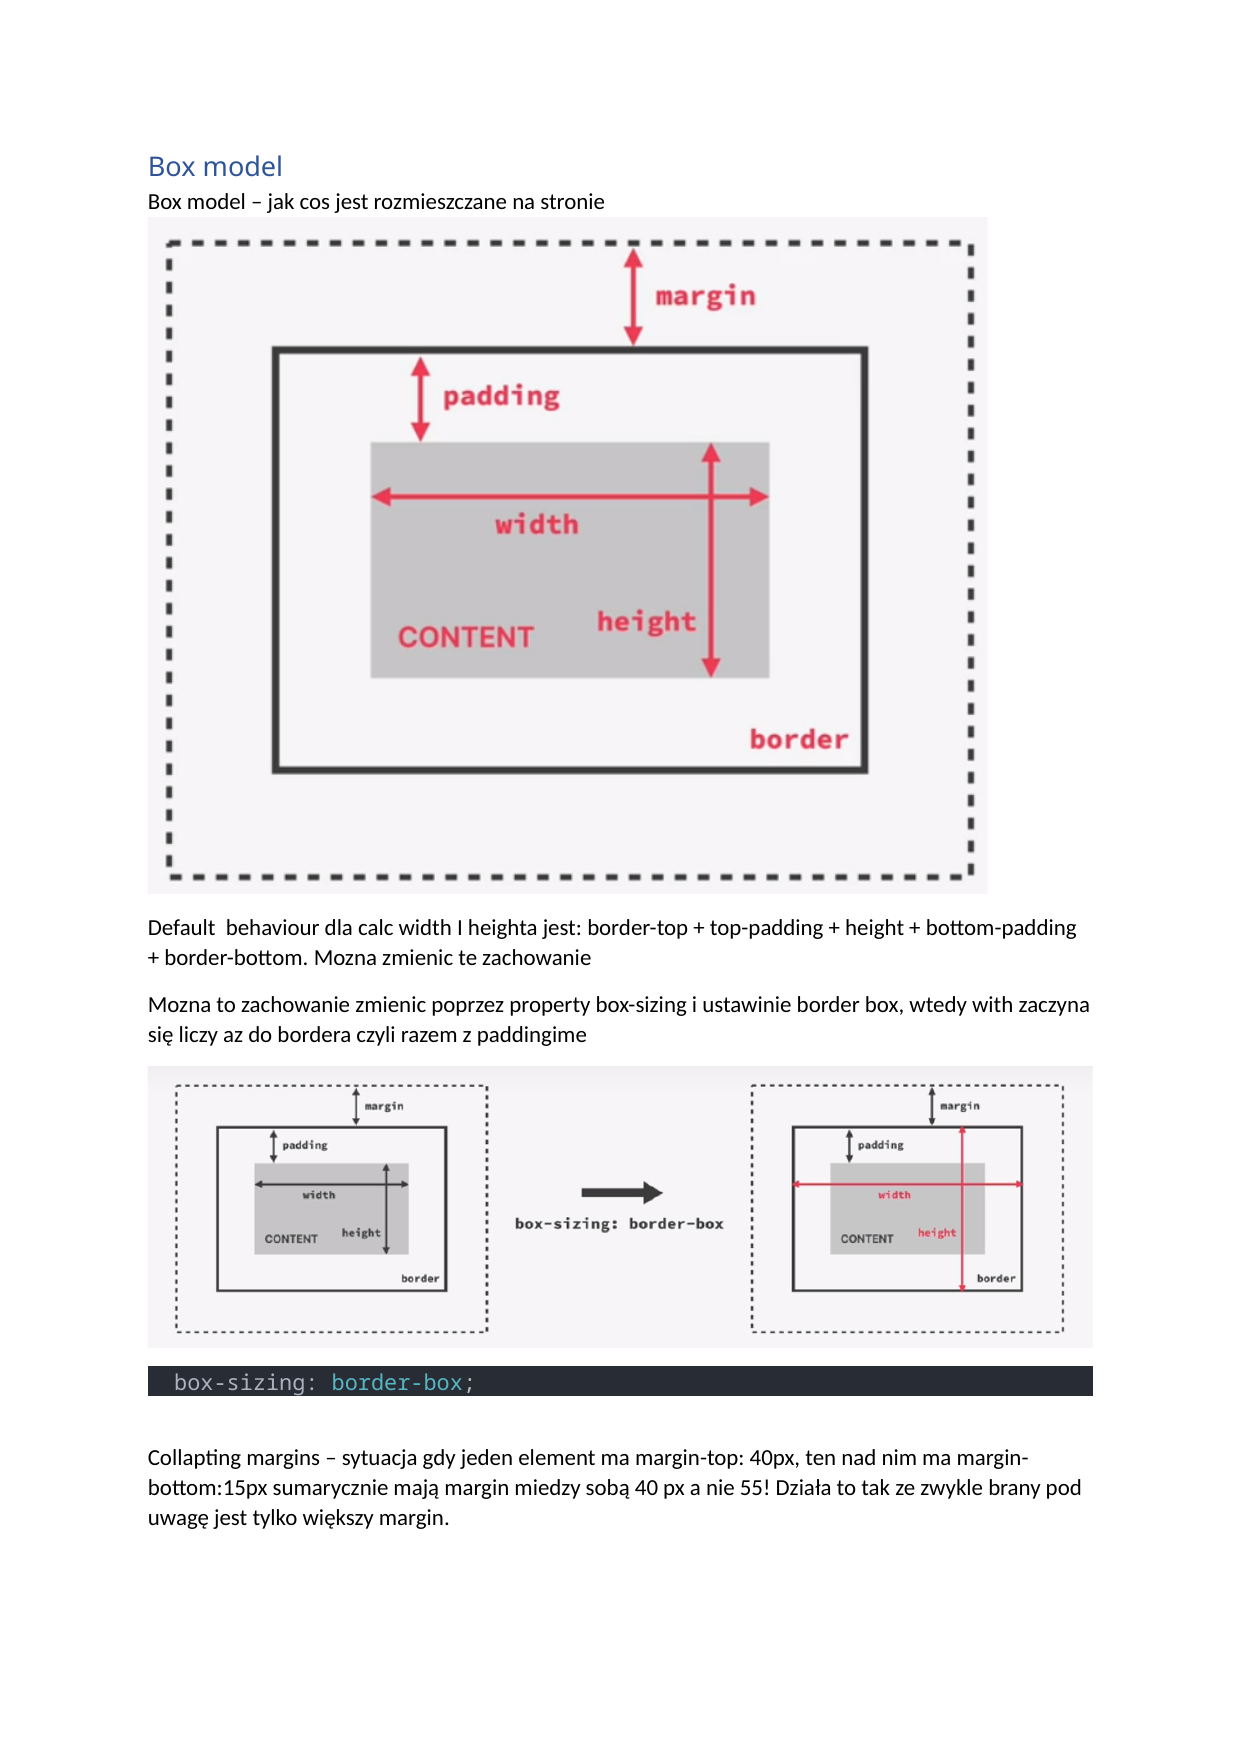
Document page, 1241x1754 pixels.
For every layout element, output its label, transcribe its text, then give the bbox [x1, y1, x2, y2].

picture [147, 217, 988, 894]
text Collapting margins – sytuacja gdy jeden element ma margin-top: 40px, ten nad nim ma margin-bottom:15px sumarycznie mają margin miedzy sobą 40 px a nie 55! Działa to tak ze zwykle brany pod uwagę jest tylko większy margin. [148, 1443, 1093, 1532]
text Default behaviour dla calc width I heighta jest: border-top + top-padding + height + bottom-padding + border-bottom. Mozna zmienic te zachowanie [148, 913, 1093, 971]
picture [147, 1066, 1093, 1348]
text Mozna to zachowanie zmienic poprzez property box-sizing i ustawinie border box, wtedy with zaczyna się liczy az do bordera czyli razem z paddingime [148, 990, 1093, 1048]
subtitle Box model [148, 148, 1093, 184]
text box-sizing: border-box; [148, 1366, 1093, 1396]
